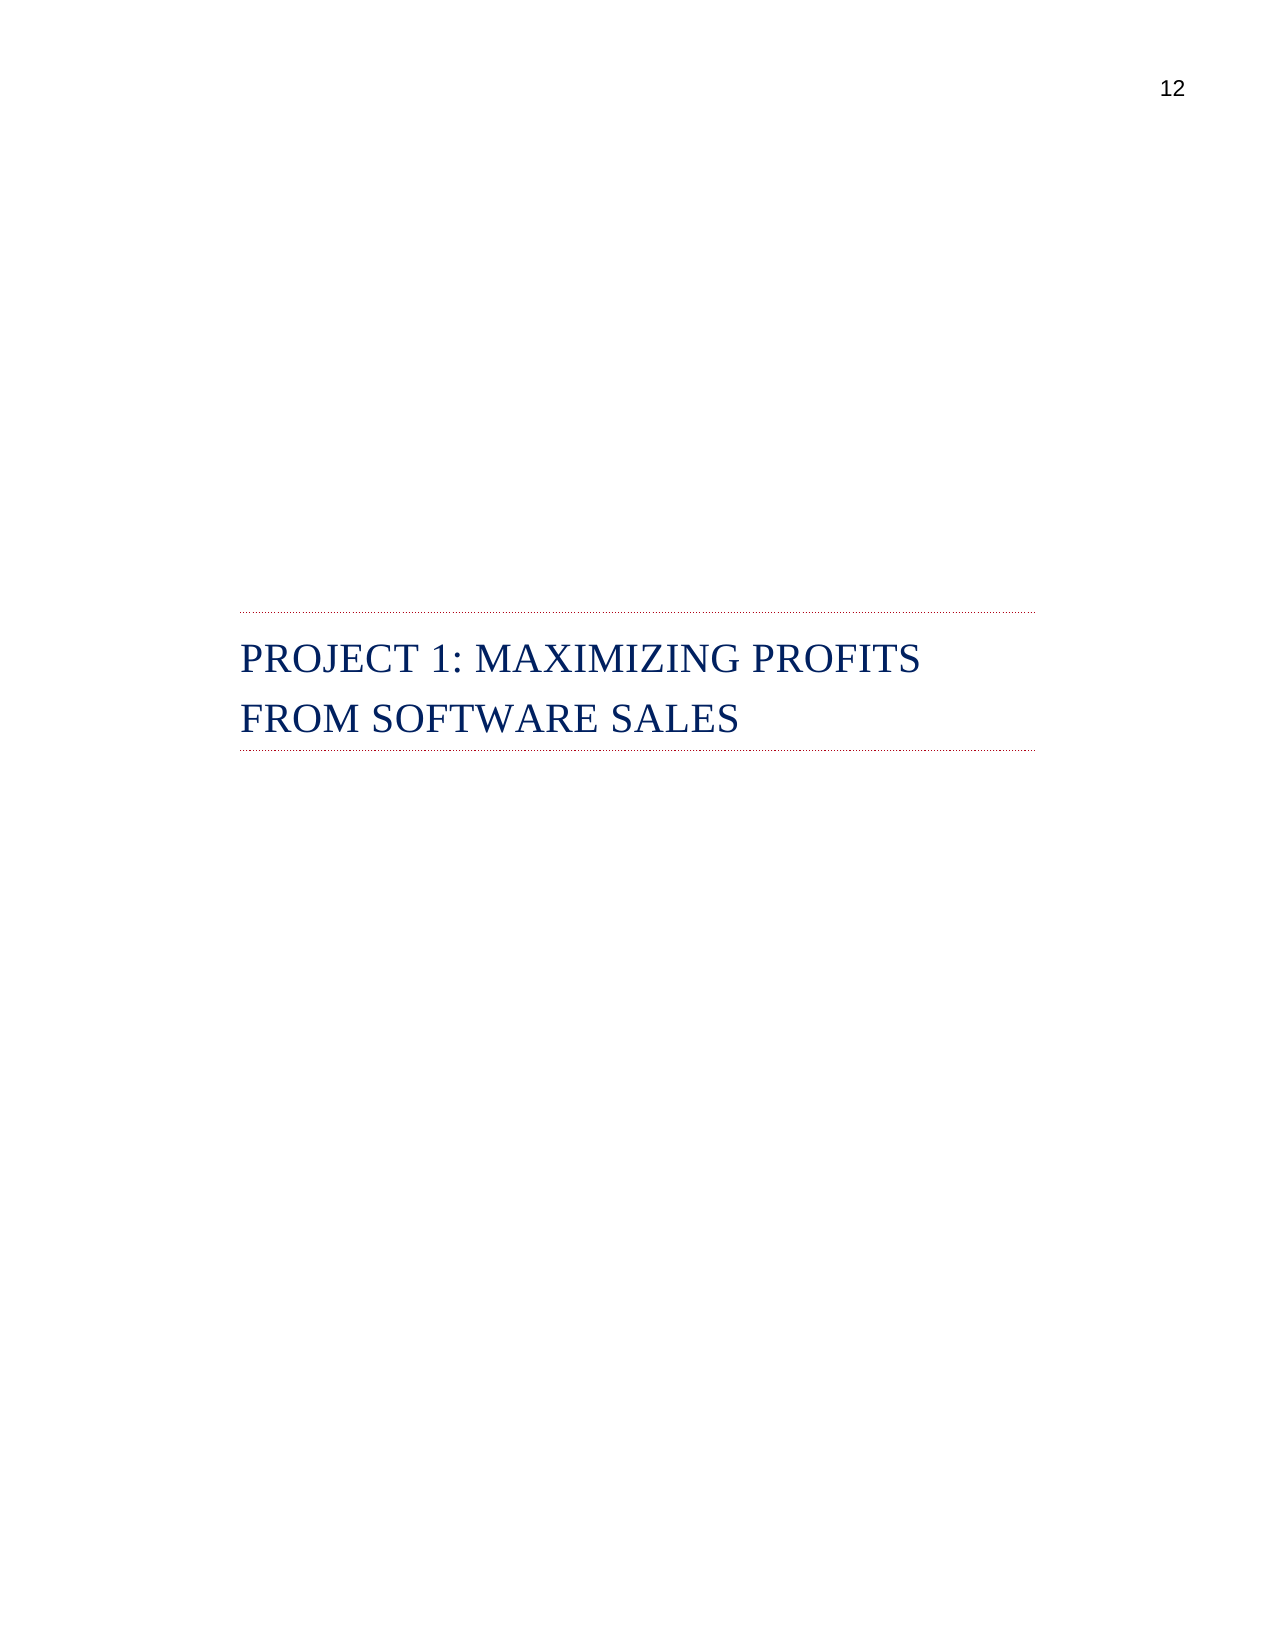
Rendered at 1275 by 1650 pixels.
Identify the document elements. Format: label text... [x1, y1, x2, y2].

text PROJECT 1: MAXIMIZING PROFITS FROM SOFTWARE SALES [240, 612, 1035, 750]
